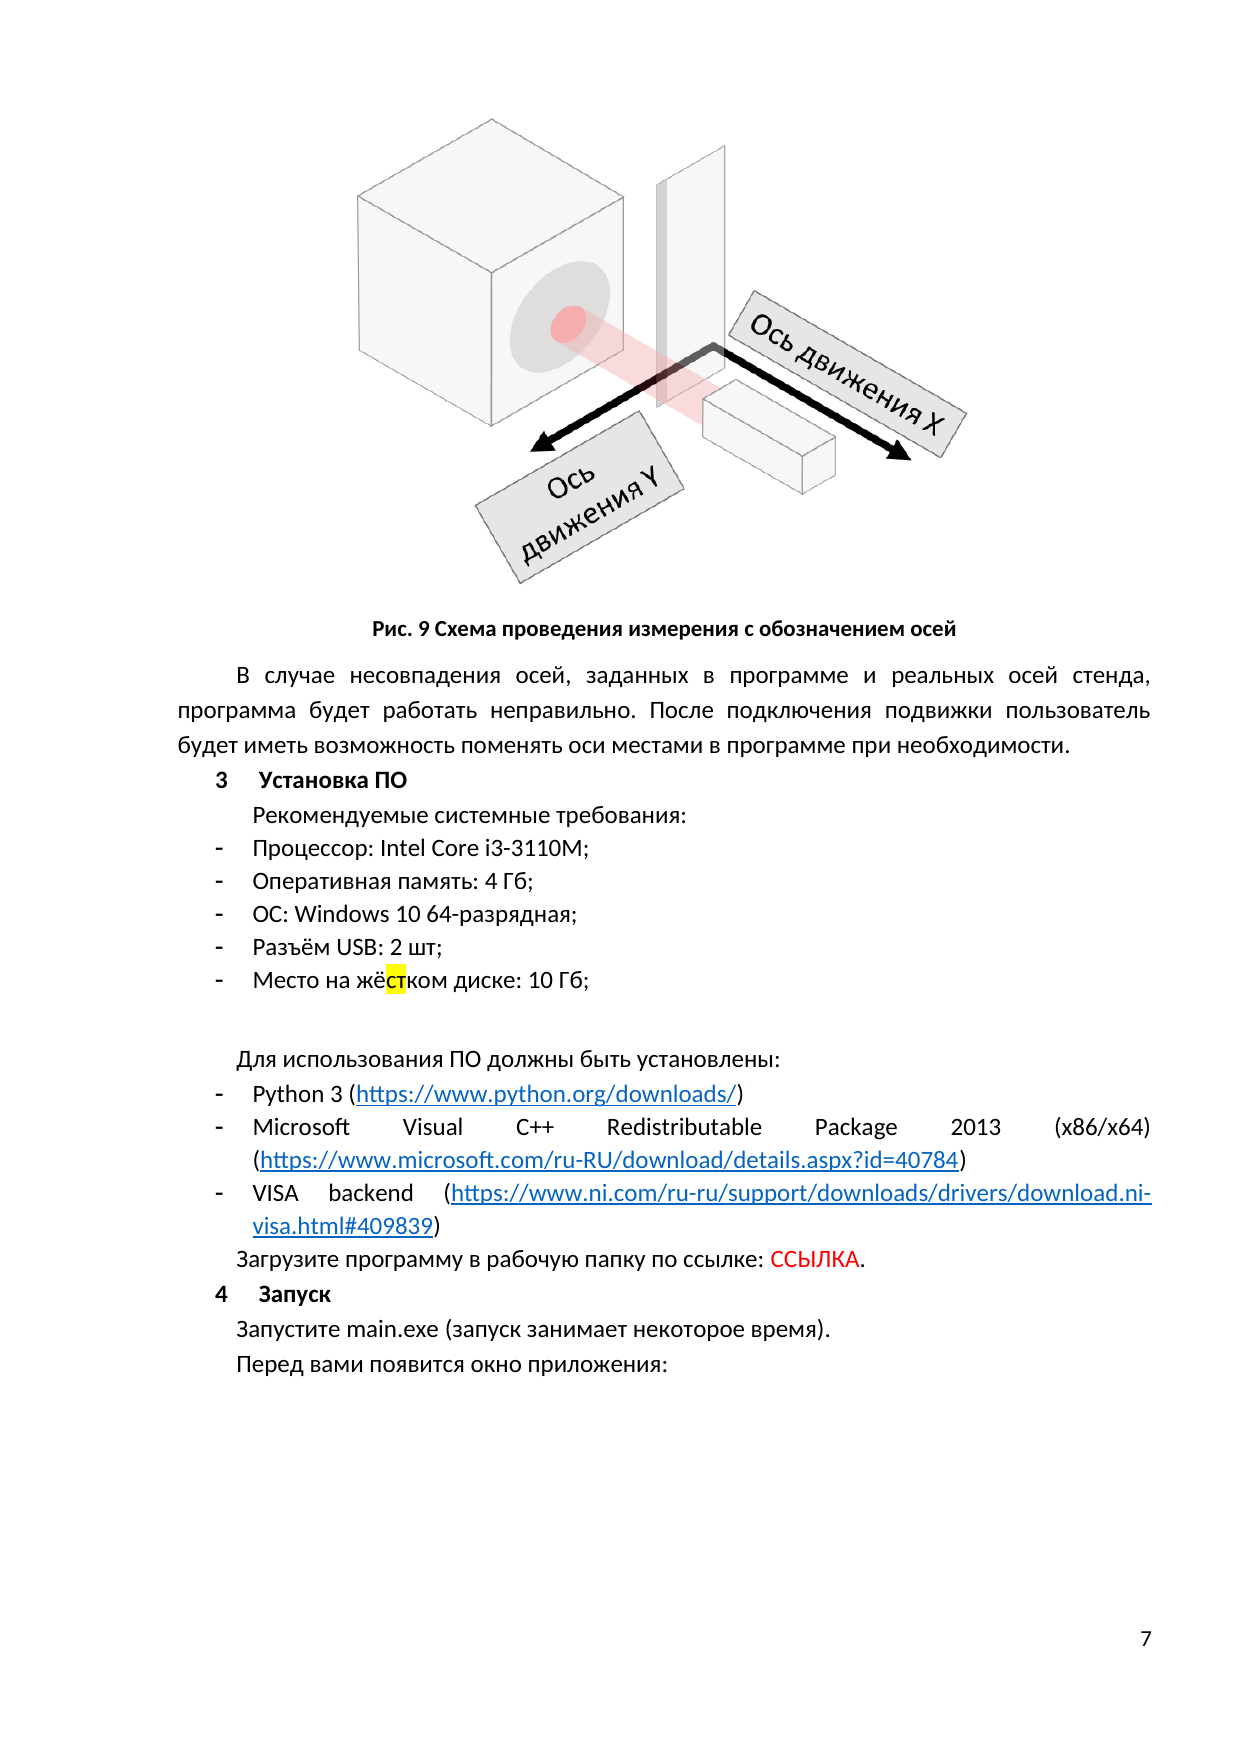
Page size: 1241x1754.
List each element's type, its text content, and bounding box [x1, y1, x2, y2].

text Для использования ПО должны быть установлены: [177, 1044, 1152, 1074]
text Установка ПО [215, 764, 1152, 795]
text Запуск [215, 1278, 1152, 1309]
text Запустите main.exe (запуск занимает некоторое время). [177, 1313, 1152, 1344]
text Microsoft Visual C++ Redistributable Package 2013 (x86/x64) (https://www.microsoft.com/ru-RU/download/details.aspx?id=40784) [215, 1112, 1152, 1175]
text Место на жёстком диске: 10 Гб; [215, 964, 386, 994]
text Перед вами появится окно приложения: [177, 1348, 1152, 1379]
text VISA backend (https://www.ni.com/ru-ru/support/downloads/drivers/download.ni-visa.html#409839) [215, 1177, 1152, 1241]
text Загрузите программу в рабочую папку по ссылке: ССЫЛКА. [177, 1243, 1152, 1274]
text В случае несовпадения осей, заданных в программе и реальных осей стенда, программа будет работать неправильно. После подключения подвижки пользователь будет иметь возможность поменять оси местами в программе при необходимости. [177, 659, 1152, 760]
text ОС: Windows 10 64-разрядная; [215, 898, 1152, 928]
text Python 3 (https://www.python.org/downloads/) [215, 1079, 1152, 1109]
text Процессор: Intel Core i3-3110M; [215, 832, 1152, 863]
text Разъём USB: 2 шт; [215, 931, 1152, 961]
text Место на жёстком диске: 10 Гб; [406, 964, 1152, 994]
picture [356, 118, 973, 596]
text Оперативная память: 4 Гб; [215, 865, 1152, 896]
list Рекомендуемые системные требования: [252, 799, 1152, 830]
